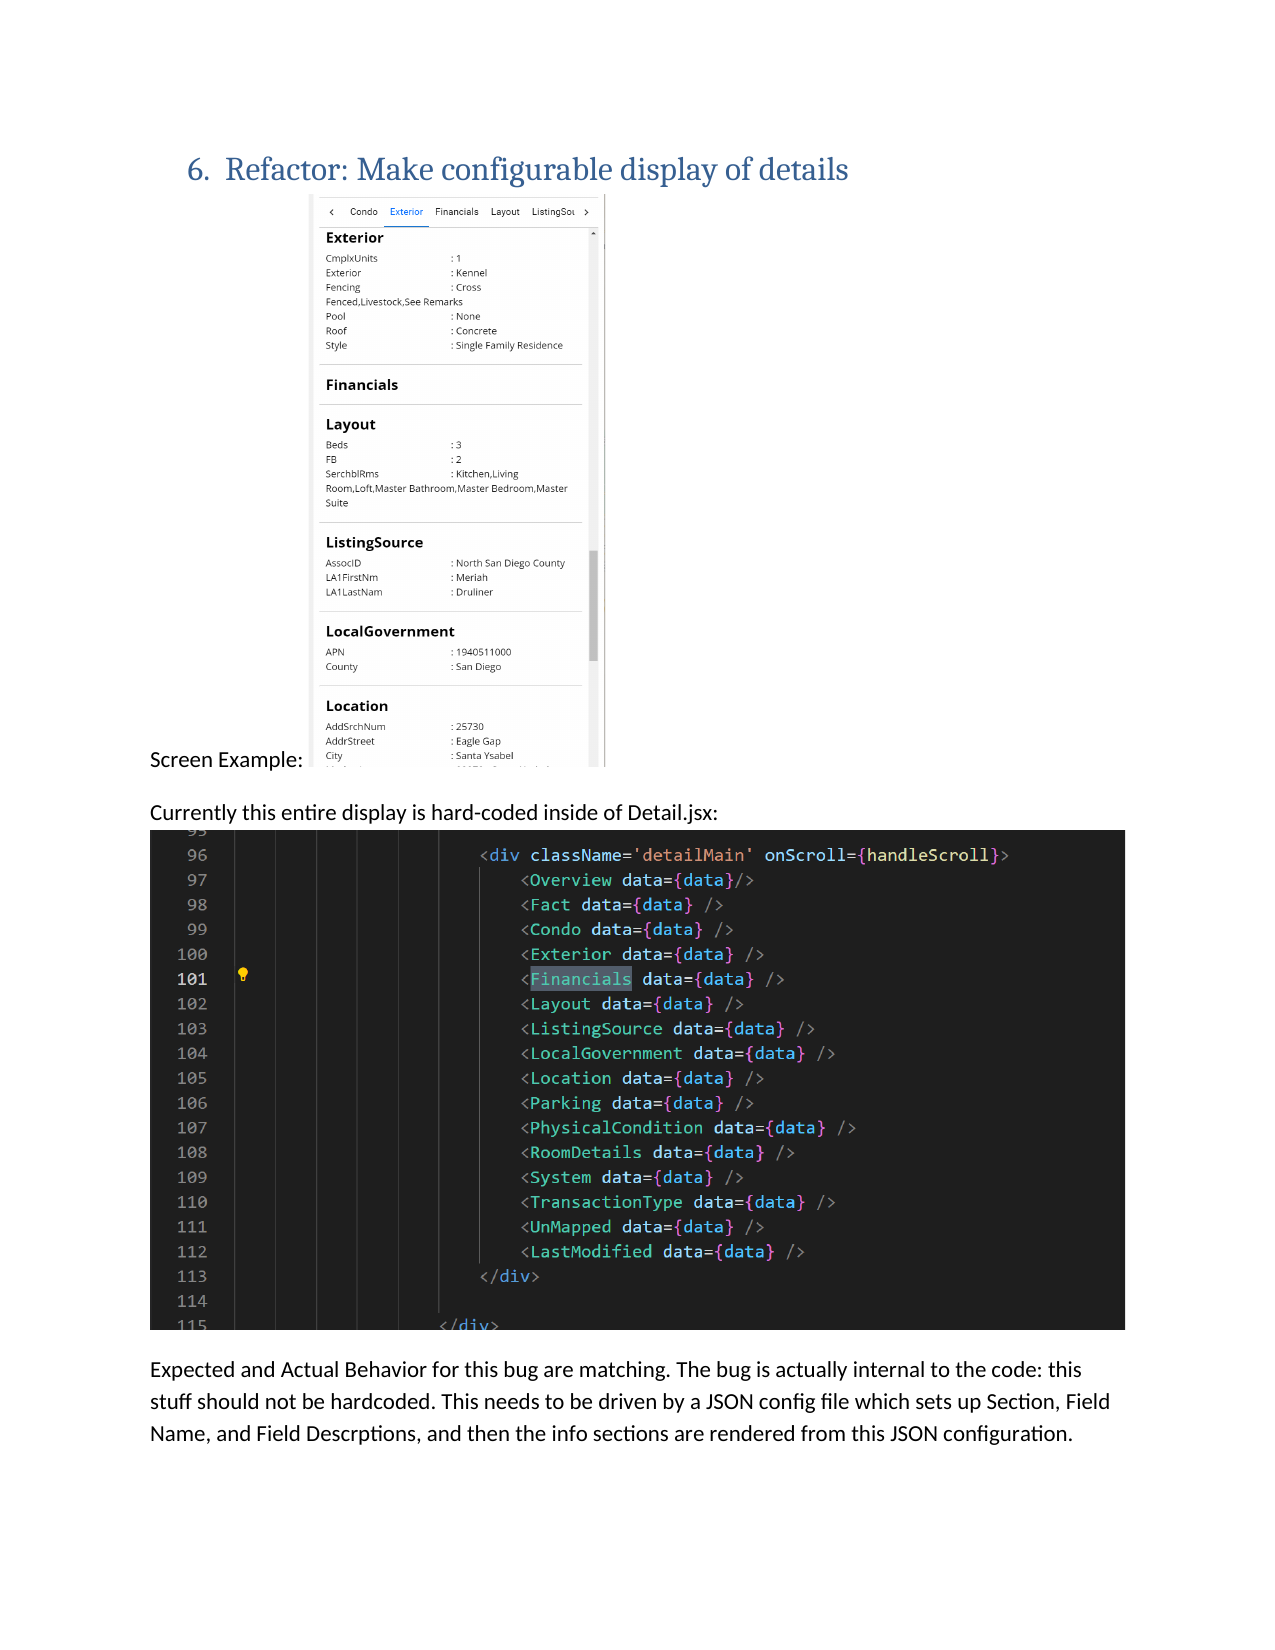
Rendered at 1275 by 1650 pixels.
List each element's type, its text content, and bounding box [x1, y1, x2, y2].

subtitle Refactor: Make configurable display of details [187, 150, 1125, 188]
text Currently this entire display is hard-coded inside of Detail.jsx: [150, 798, 1125, 830]
text Expected and Actual Behavior for this bug are matching. The bug is actually internal to the code: this stuff should not be hardcoded. This needs to be driven by a JSON config file which sets up Section, Field Name, and Field Descrptions, and then the info sections are rendered from this JSON configuration. [150, 1355, 1125, 1447]
picture [308, 194, 606, 767]
picture [150, 830, 1125, 1330]
